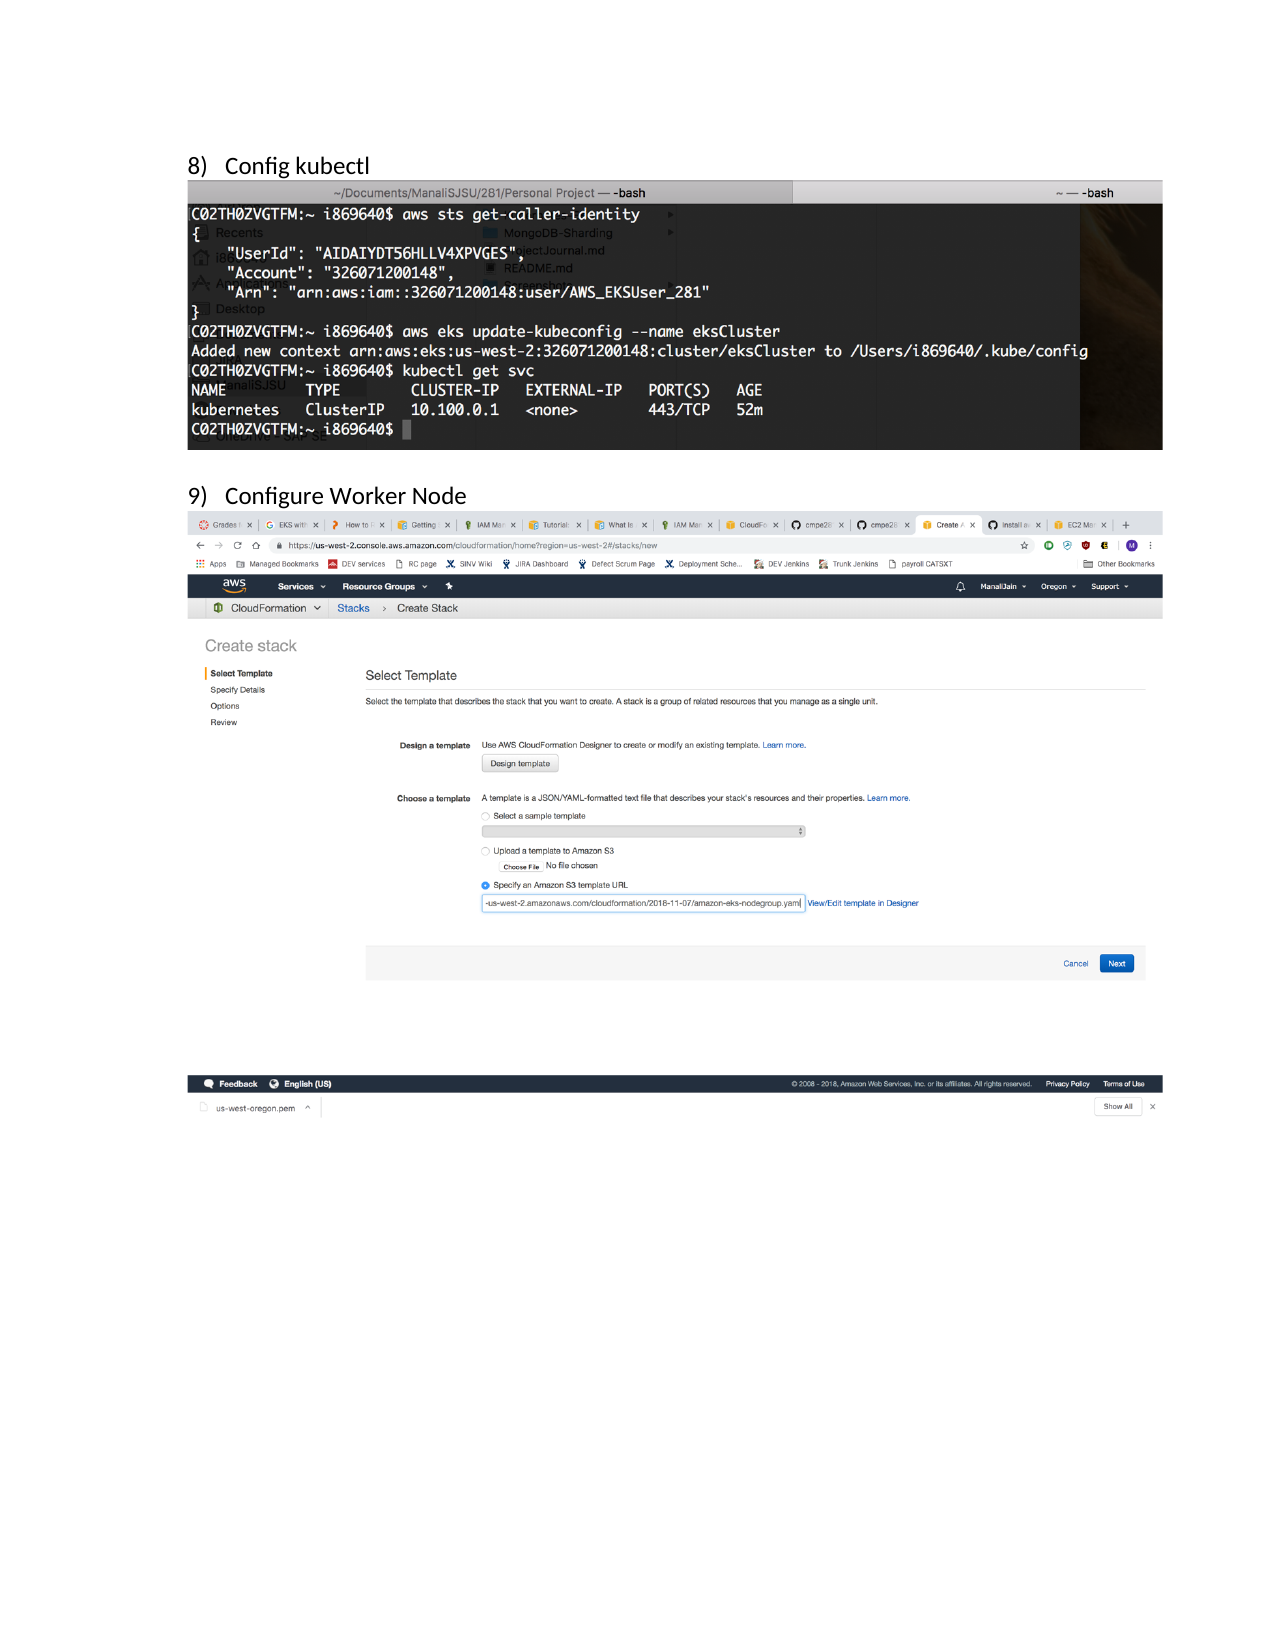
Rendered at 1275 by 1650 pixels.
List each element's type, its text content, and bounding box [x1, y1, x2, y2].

picture [187, 180, 1163, 450]
list Configure Worker Node [187, 480, 1125, 511]
list Config kubectl [187, 150, 1125, 180]
picture [187, 511, 1163, 1121]
